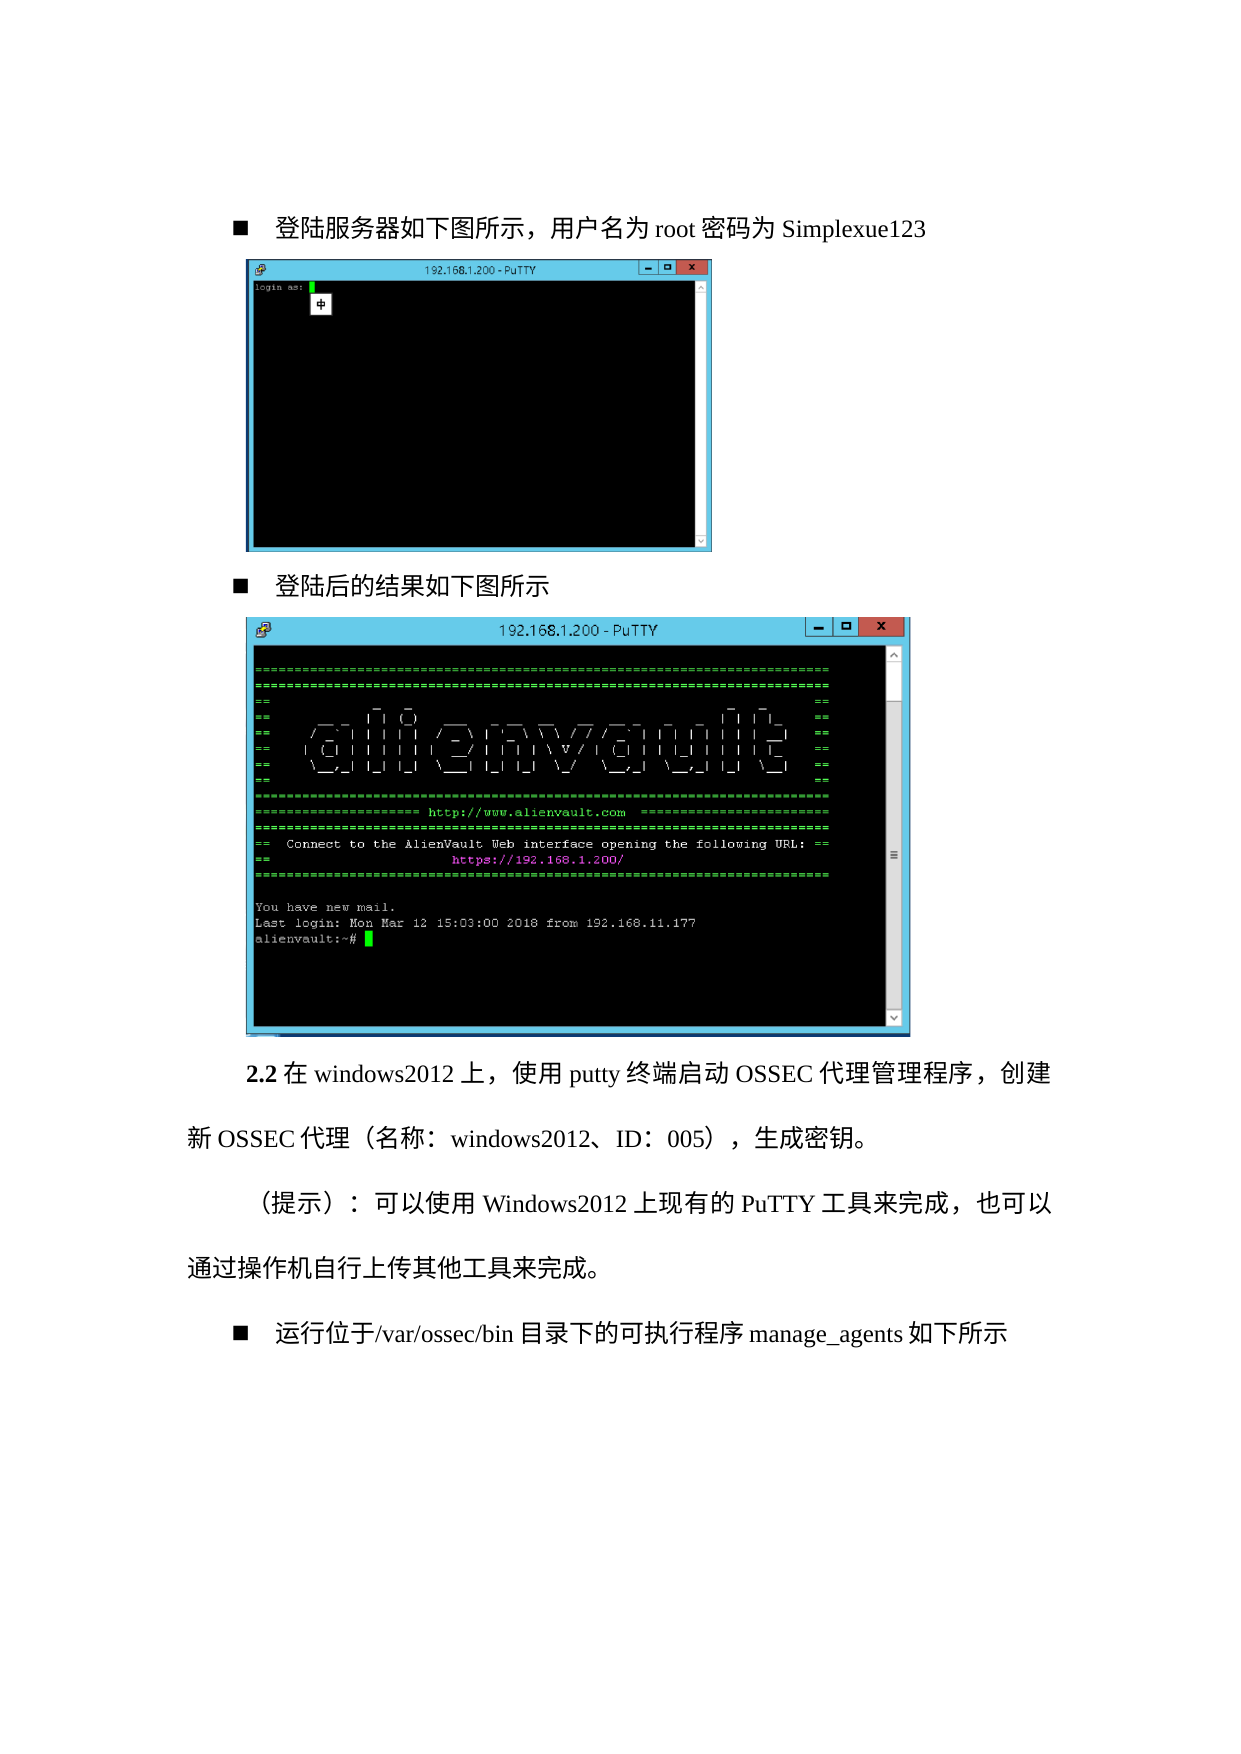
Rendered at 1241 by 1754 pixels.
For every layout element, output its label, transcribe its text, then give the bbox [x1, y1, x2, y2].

list 登陆后的结果如下图所示 [231, 552, 1053, 617]
list 登陆服务器如下图所示，用户名为root 密码为Simplexue123 [231, 194, 1053, 259]
text （提示）：可以使用Windows2012上现有的PuTTY工具来完成，也可以通过操作机自行上传其他工具来完成。 [187, 1169, 1053, 1299]
text 2.2在windows2012上，使用putty终端启动OSSEC代理管理程序，创建新OSSEC代理（名称：windows2012、ID：005），生成密钥。 [187, 1039, 1053, 1169]
picture [245, 617, 911, 1037]
picture [245, 259, 712, 552]
list 运行位于/var/ossec/bin目录下的可执行程序manage_agents如下所示 [231, 1299, 1053, 1364]
